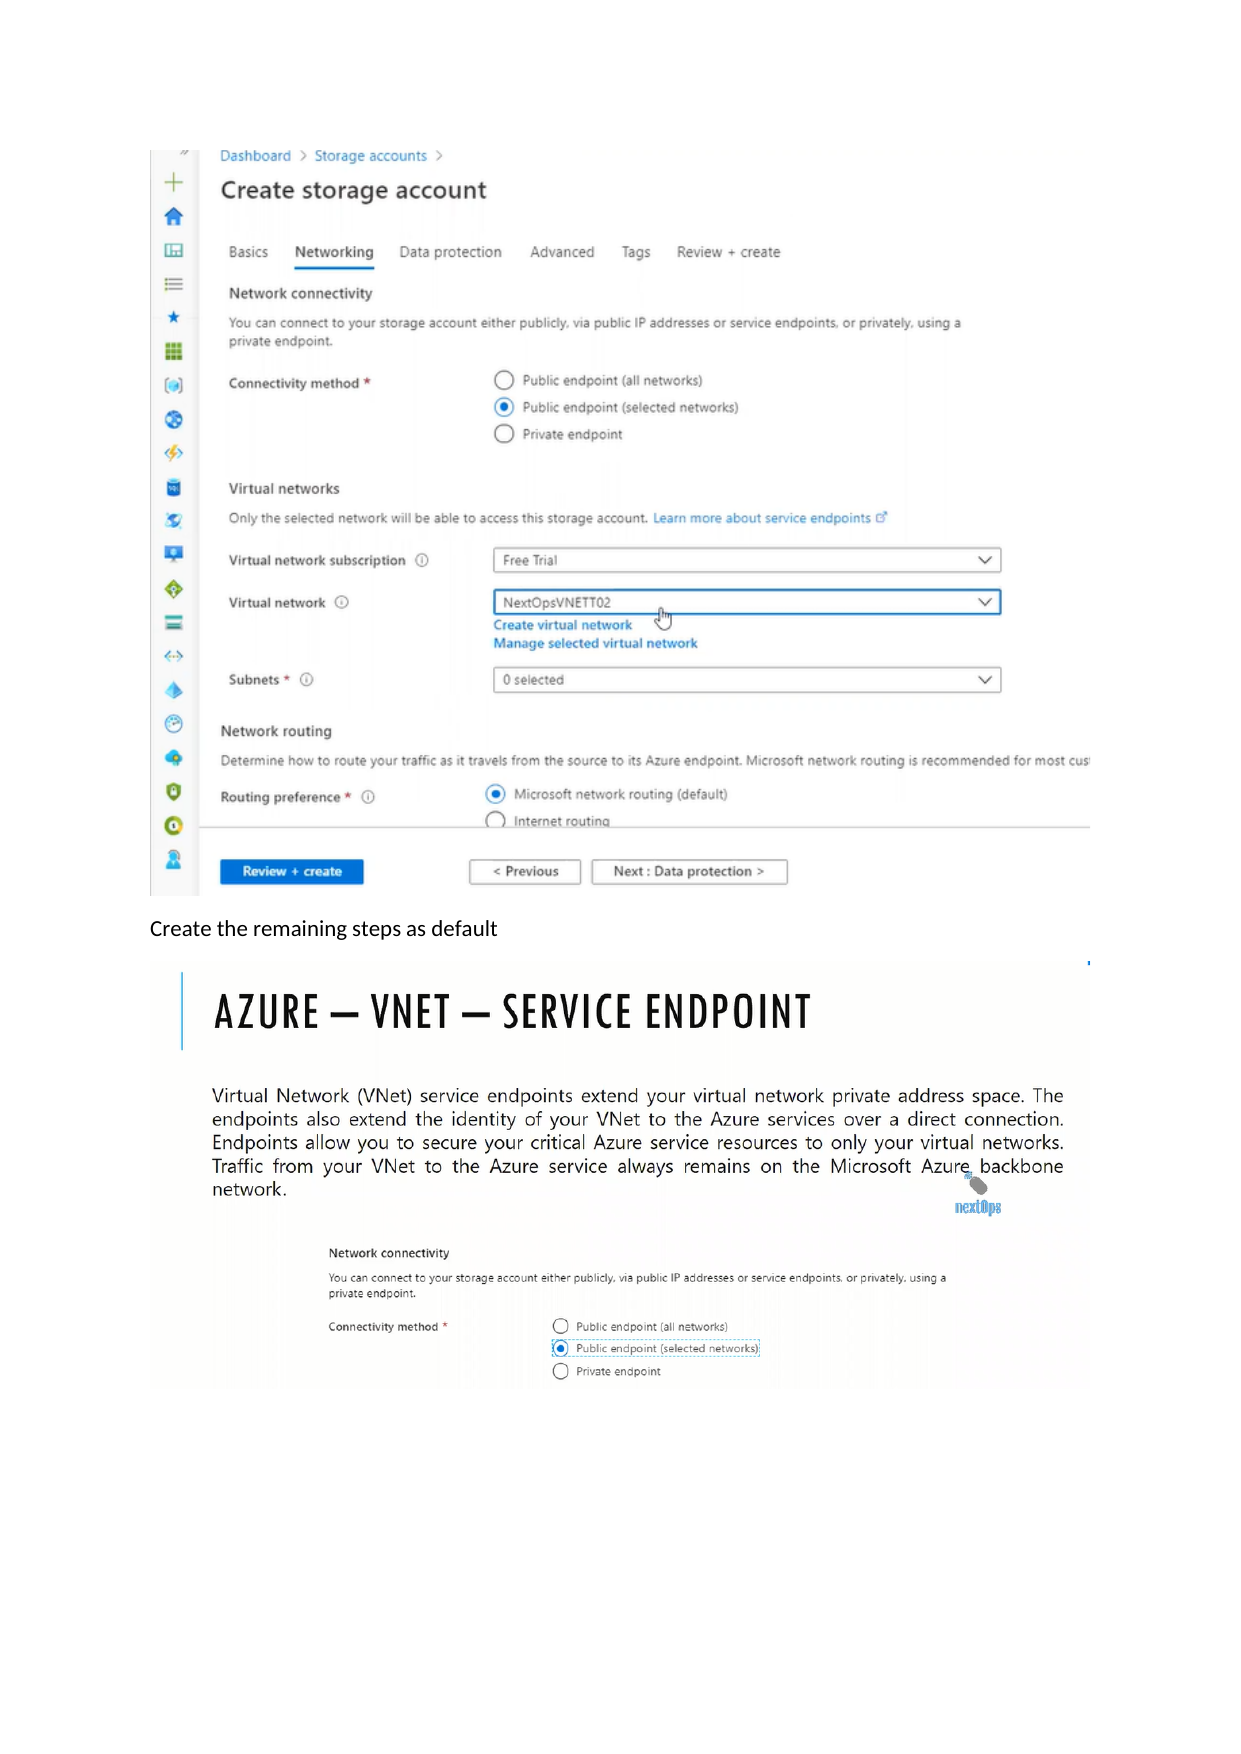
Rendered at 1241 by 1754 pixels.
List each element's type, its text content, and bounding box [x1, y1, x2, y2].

picture [150, 961, 1091, 1389]
picture [150, 150, 1091, 896]
text Create the remaining steps as default [150, 914, 1090, 942]
